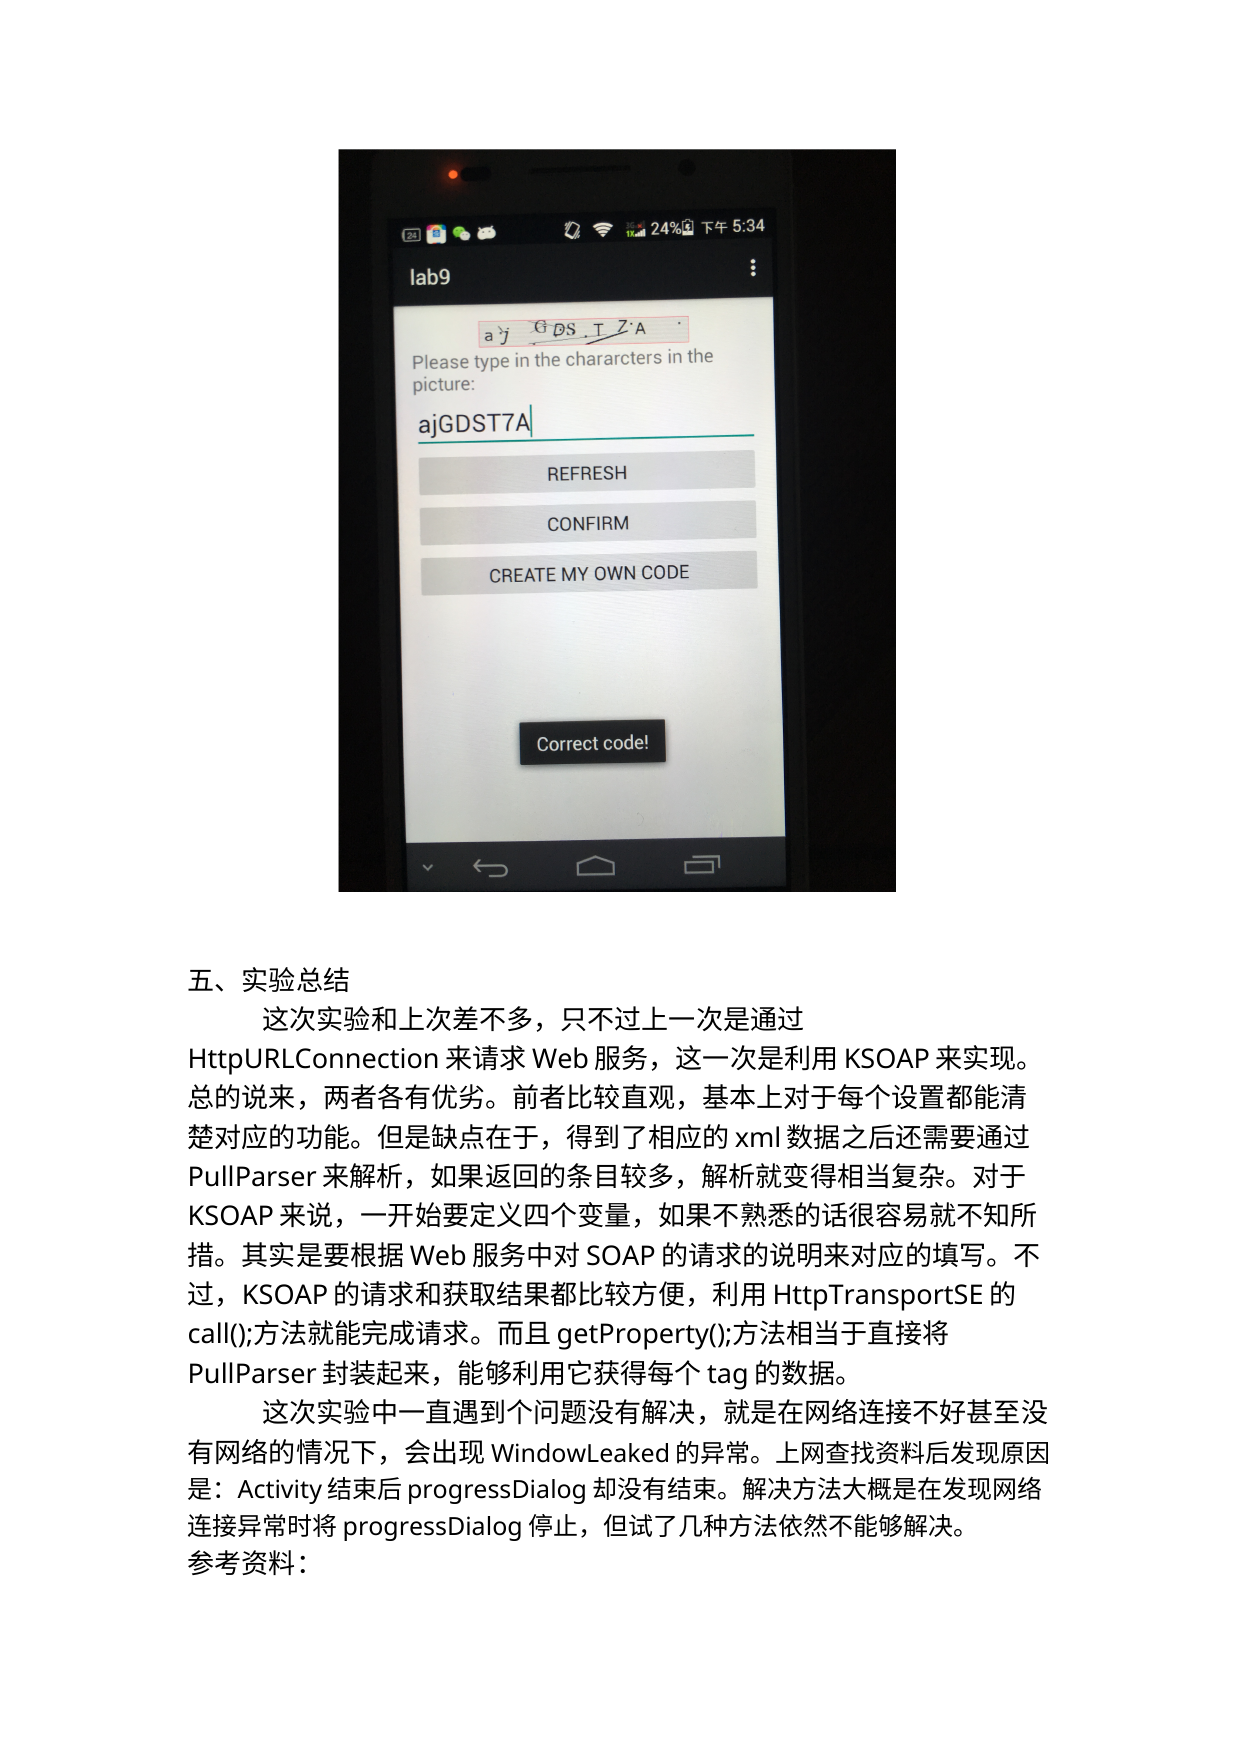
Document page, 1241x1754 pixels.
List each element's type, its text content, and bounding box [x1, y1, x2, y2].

picture [339, 150, 896, 892]
text 参考资料： [187, 1542, 1053, 1582]
text 这次实验中一直遇到个问题没有解决，就是在网络连接不好甚至没有网络的情况下，会出现WindowLeaked的异常。上网查找资料后发现原因是：Activity结束后progressDialog却没有结束。解决方法大概是在发现网络连接异常时将progressDialog停止，但试了几种方法依然不能够解决。 [187, 1391, 1053, 1542]
text 五、实验总结 [187, 958, 1053, 998]
text 这次实验和上次差不多，只不过上一次是通过HttpURLConnection来请求Web服务，这一次是利用KSOAP来实现。总的说来，两者各有优劣。前者比较直观，基本上对于每个设置都能清楚对应的功能。但是缺点在于，得到了相应的xml数据之后还需要通过PullParser来解析，如果返回的条目较多，解析就变得相当复杂。对于KSOAP来说，一开始要定义四个变量，如果不熟悉的话很容易就不知所措。其实是要根据Web服务中对SOAP的请求的说明来对应的填写。不过，KSOAP的请求和获取结果都比较方便，利用HttpTransportSE的call();方法就能完成请求。而且getProperty();方法相当于直接将PullParser封装起来，能够利用它获得每个tag的数据。 [187, 998, 1053, 1391]
